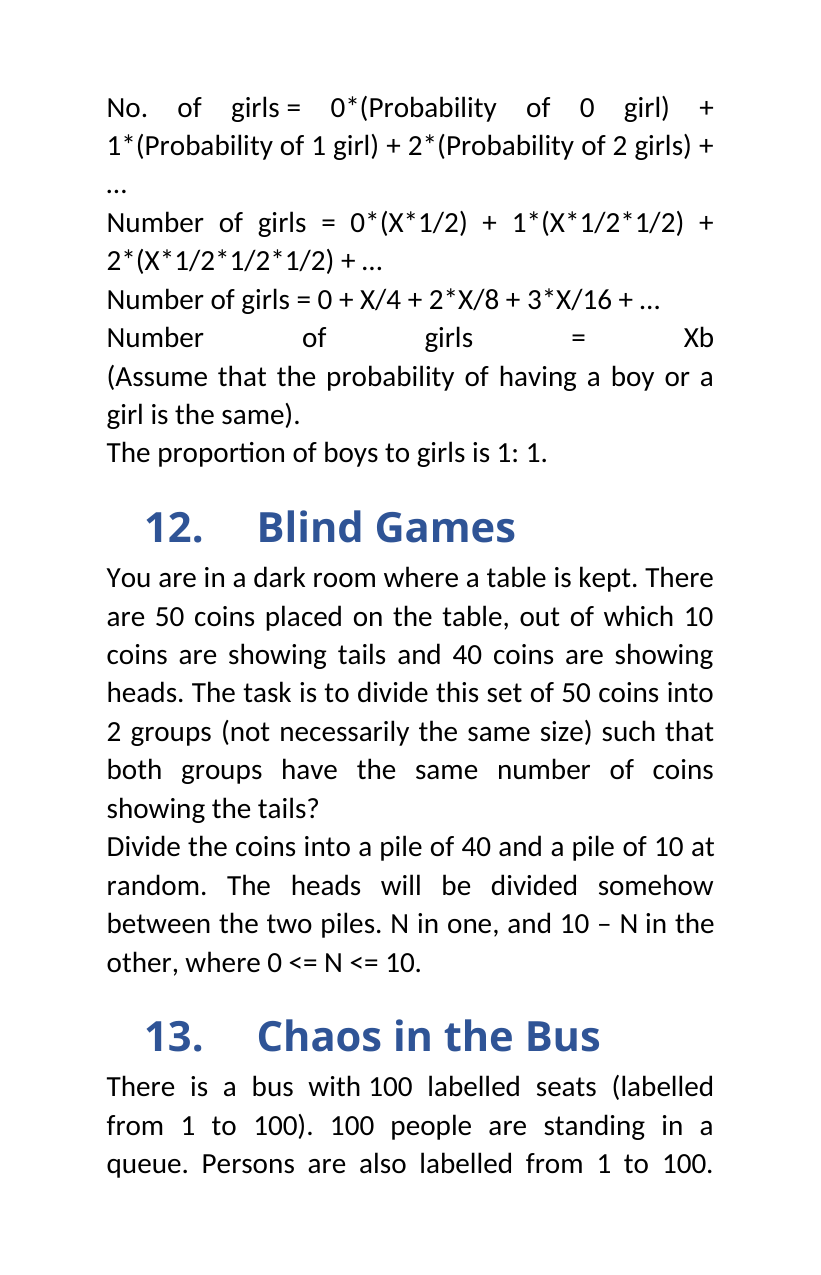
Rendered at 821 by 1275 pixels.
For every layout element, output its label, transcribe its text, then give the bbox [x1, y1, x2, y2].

text You are in a dark room where a table is kept. There are 50 coins placed on the table, out of which 10 coins are showing tails and 40 coins are showing heads. The task is to divide this set of 50 coins into 2 groups (not necessarily the same size) such that both groups have the same number of coins showing the tails? [106, 559, 714, 826]
subtitle Blind Games [144, 498, 714, 555]
text The proportion of boys to girls is 1: 1. [106, 434, 714, 470]
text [106, 1068, 714, 1181]
text Number of girls = Xb (Assume that the probability of having a boy or a girl is the same). [106, 319, 714, 432]
text Number of girls = 0*(X*1/2) + 1*(X*1/2*1/2) + 2*(X*1/2*1/2*1/2) + … [106, 204, 714, 278]
text Divide the coins into a pile of 40 and a pile of 10 at random. The heads will be divided somehow between the two piles. N in one, and 10 – N in the other, where 0 <= N <= 10. [106, 828, 714, 979]
subtitle Chaos in the Bus [144, 1007, 714, 1064]
text No. of girls = 0*(Probability of 0 girl) + 1*(Probability of 1 girl) + 2*(Probability of 2 girls) + … [106, 89, 714, 201]
text Number of girls = 0 + X/4 + 2*X/8 + 3*X/16 + … [106, 281, 714, 316]
